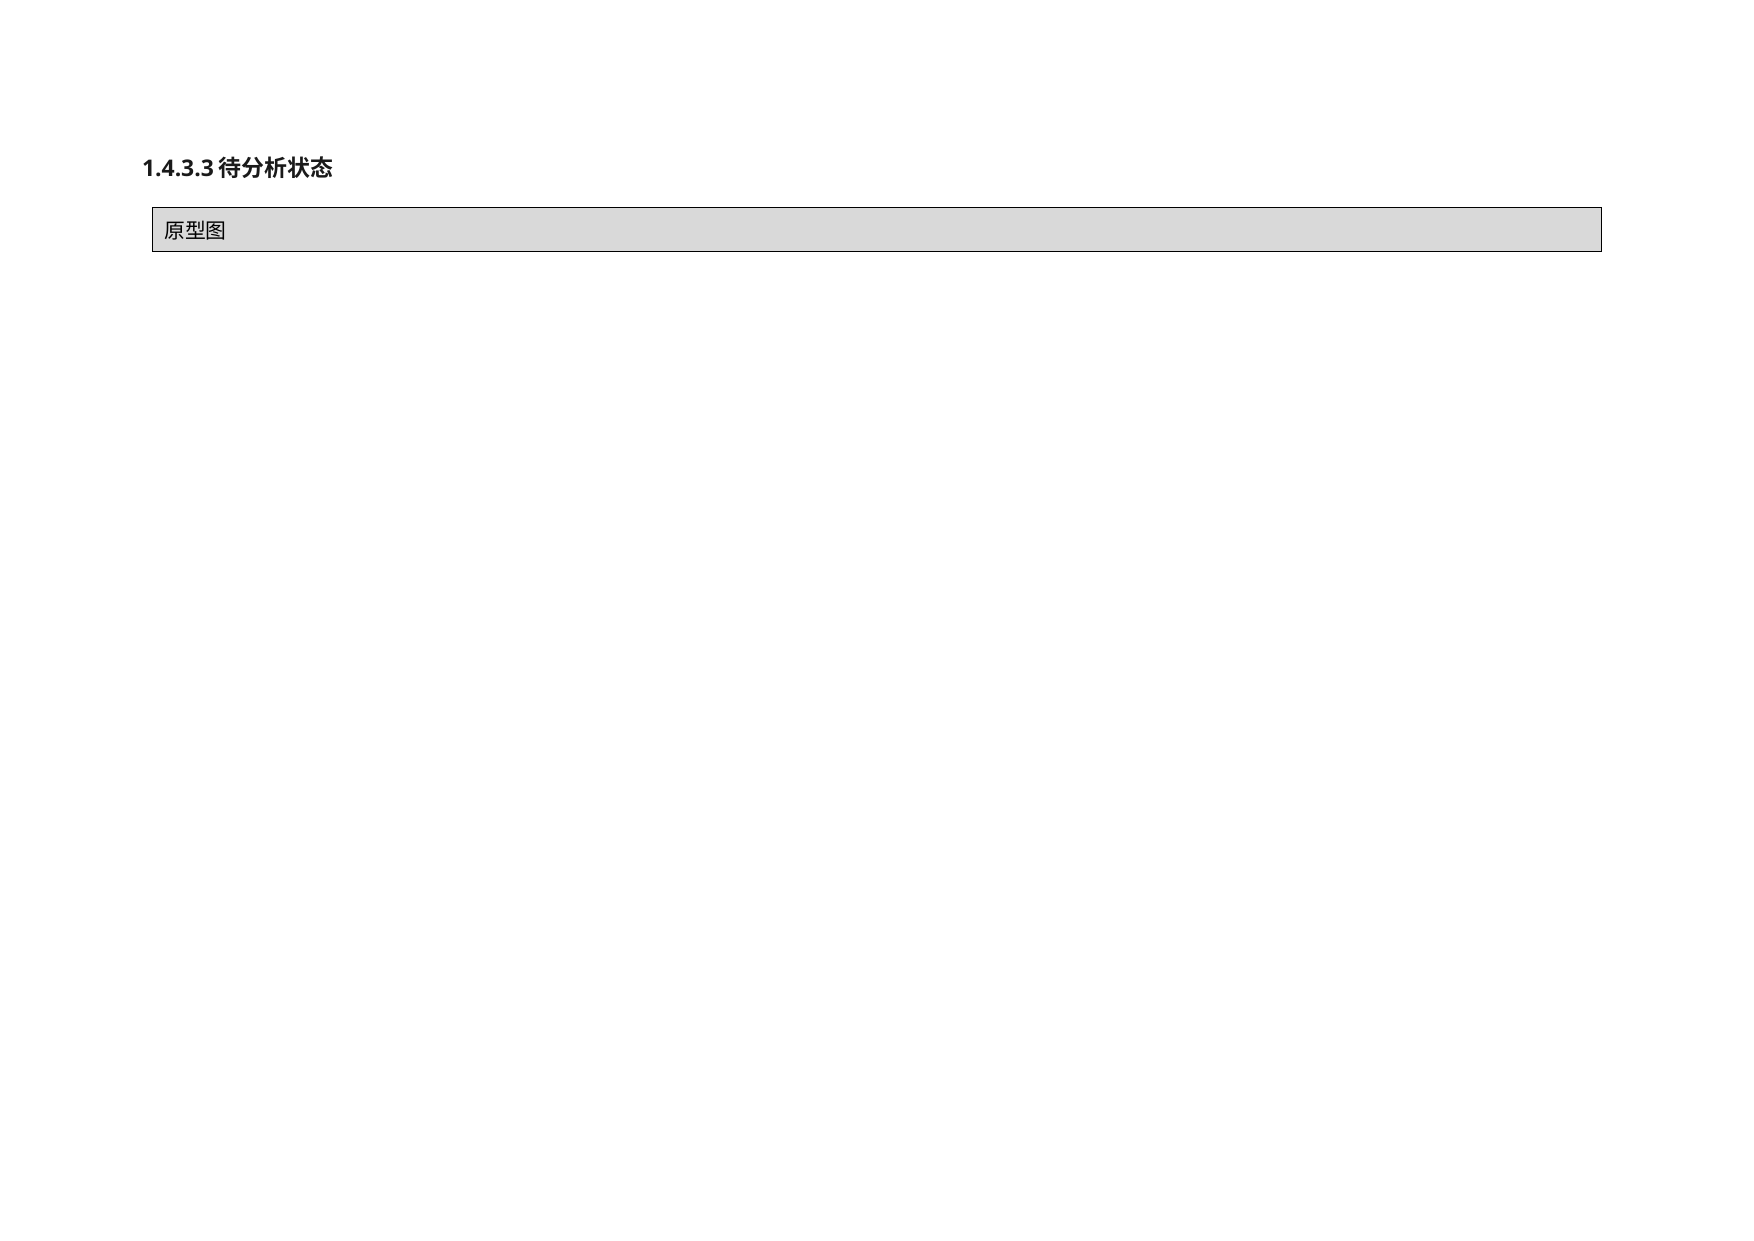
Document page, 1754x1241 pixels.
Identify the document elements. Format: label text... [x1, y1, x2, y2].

subtitle 1.4.3.3待分析状态 [142, 150, 1612, 184]
table_header 原型图 [153, 208, 1601, 251]
